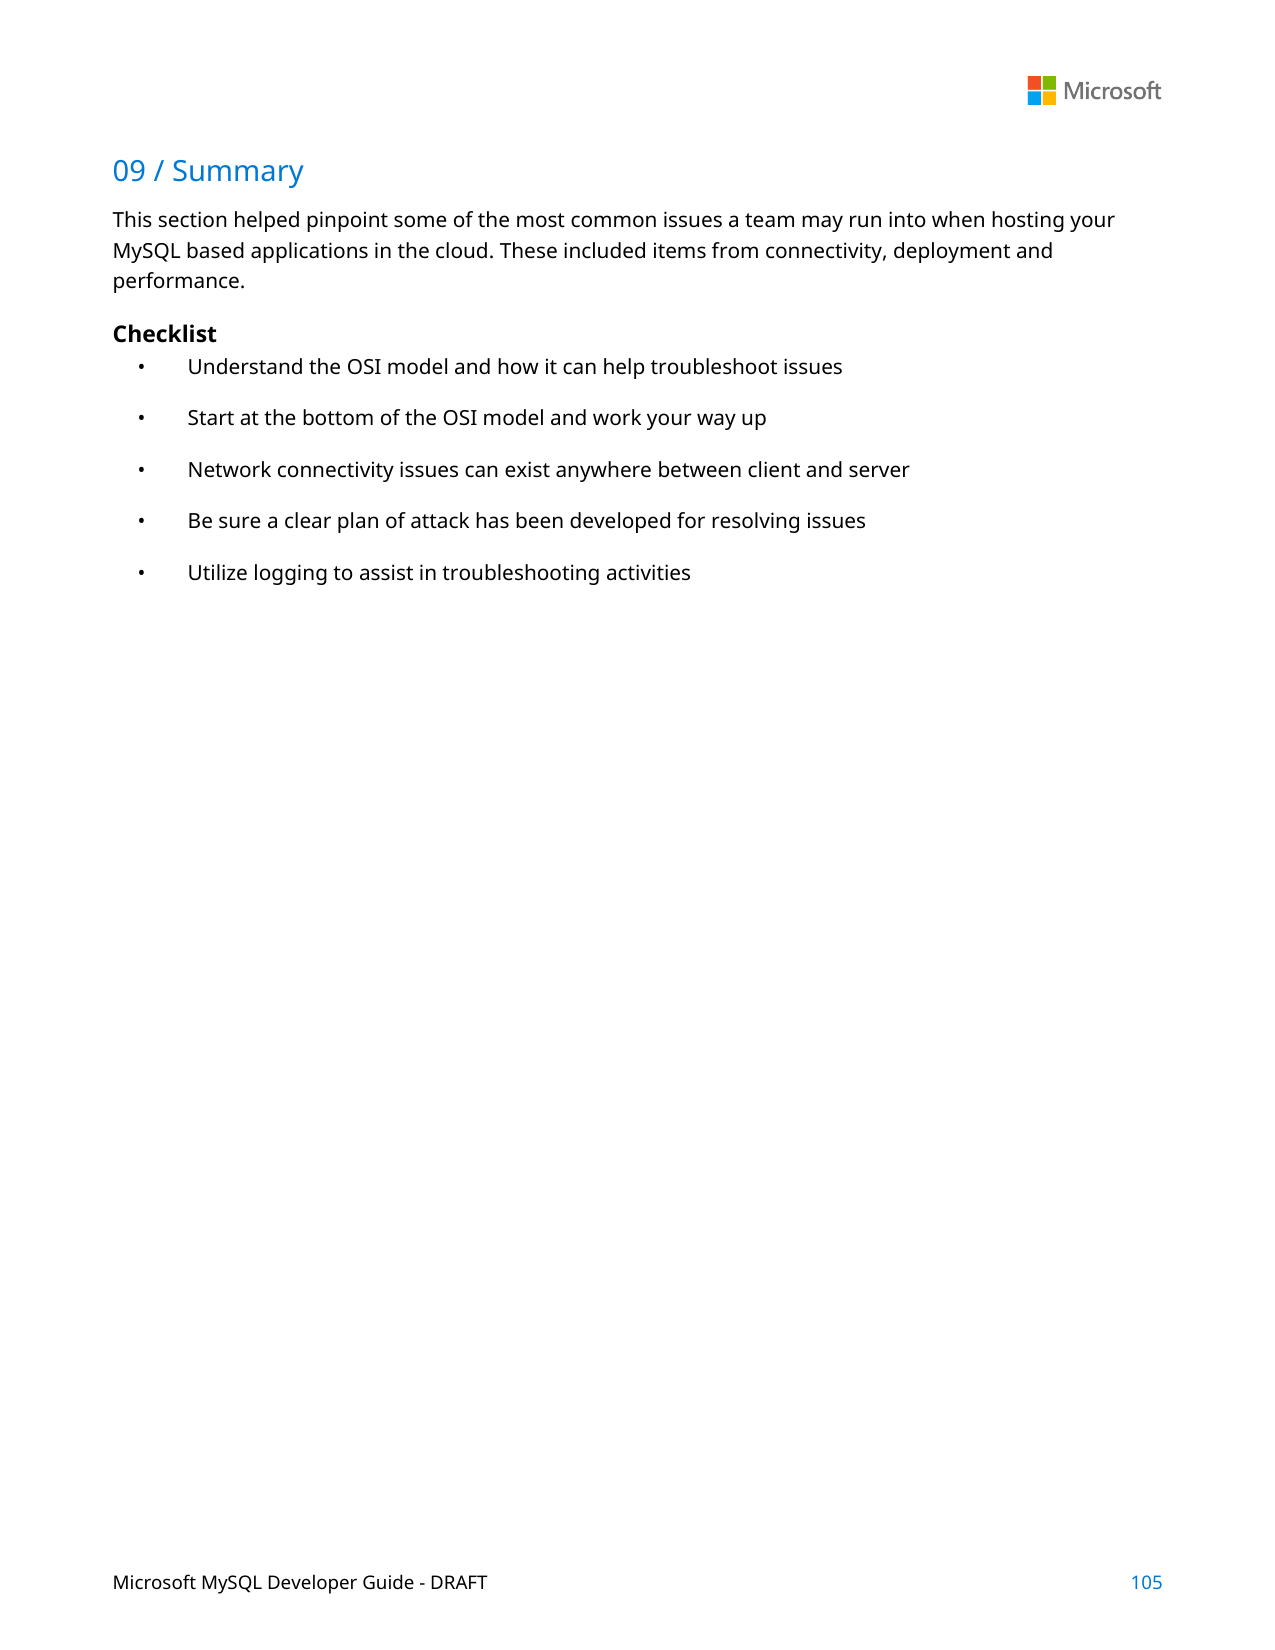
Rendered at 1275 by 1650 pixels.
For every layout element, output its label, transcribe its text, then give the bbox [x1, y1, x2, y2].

list Utilize logging to assist in troubleshooting activities [137, 558, 1162, 586]
subtitle Checklist [112, 318, 1162, 349]
subtitle 09 / Summary [112, 150, 1162, 190]
list Network connectivity issues can exist anywhere between client and server [137, 455, 1162, 483]
list Be sure a clear plan of attack has been developed for resolving issues [137, 506, 1162, 534]
picture [1026, 75, 1163, 107]
list Start at the bottom of the OSI model and work your way up [137, 403, 1162, 432]
list Understand the OSI model and how it can help troubleshoot issues [137, 352, 1162, 380]
text This section helped pinpoint some of the most common issues a team may run into when hosting your MySQL based applications in the cloud. These included items from connectivity, deployment and performance. [112, 205, 1162, 295]
